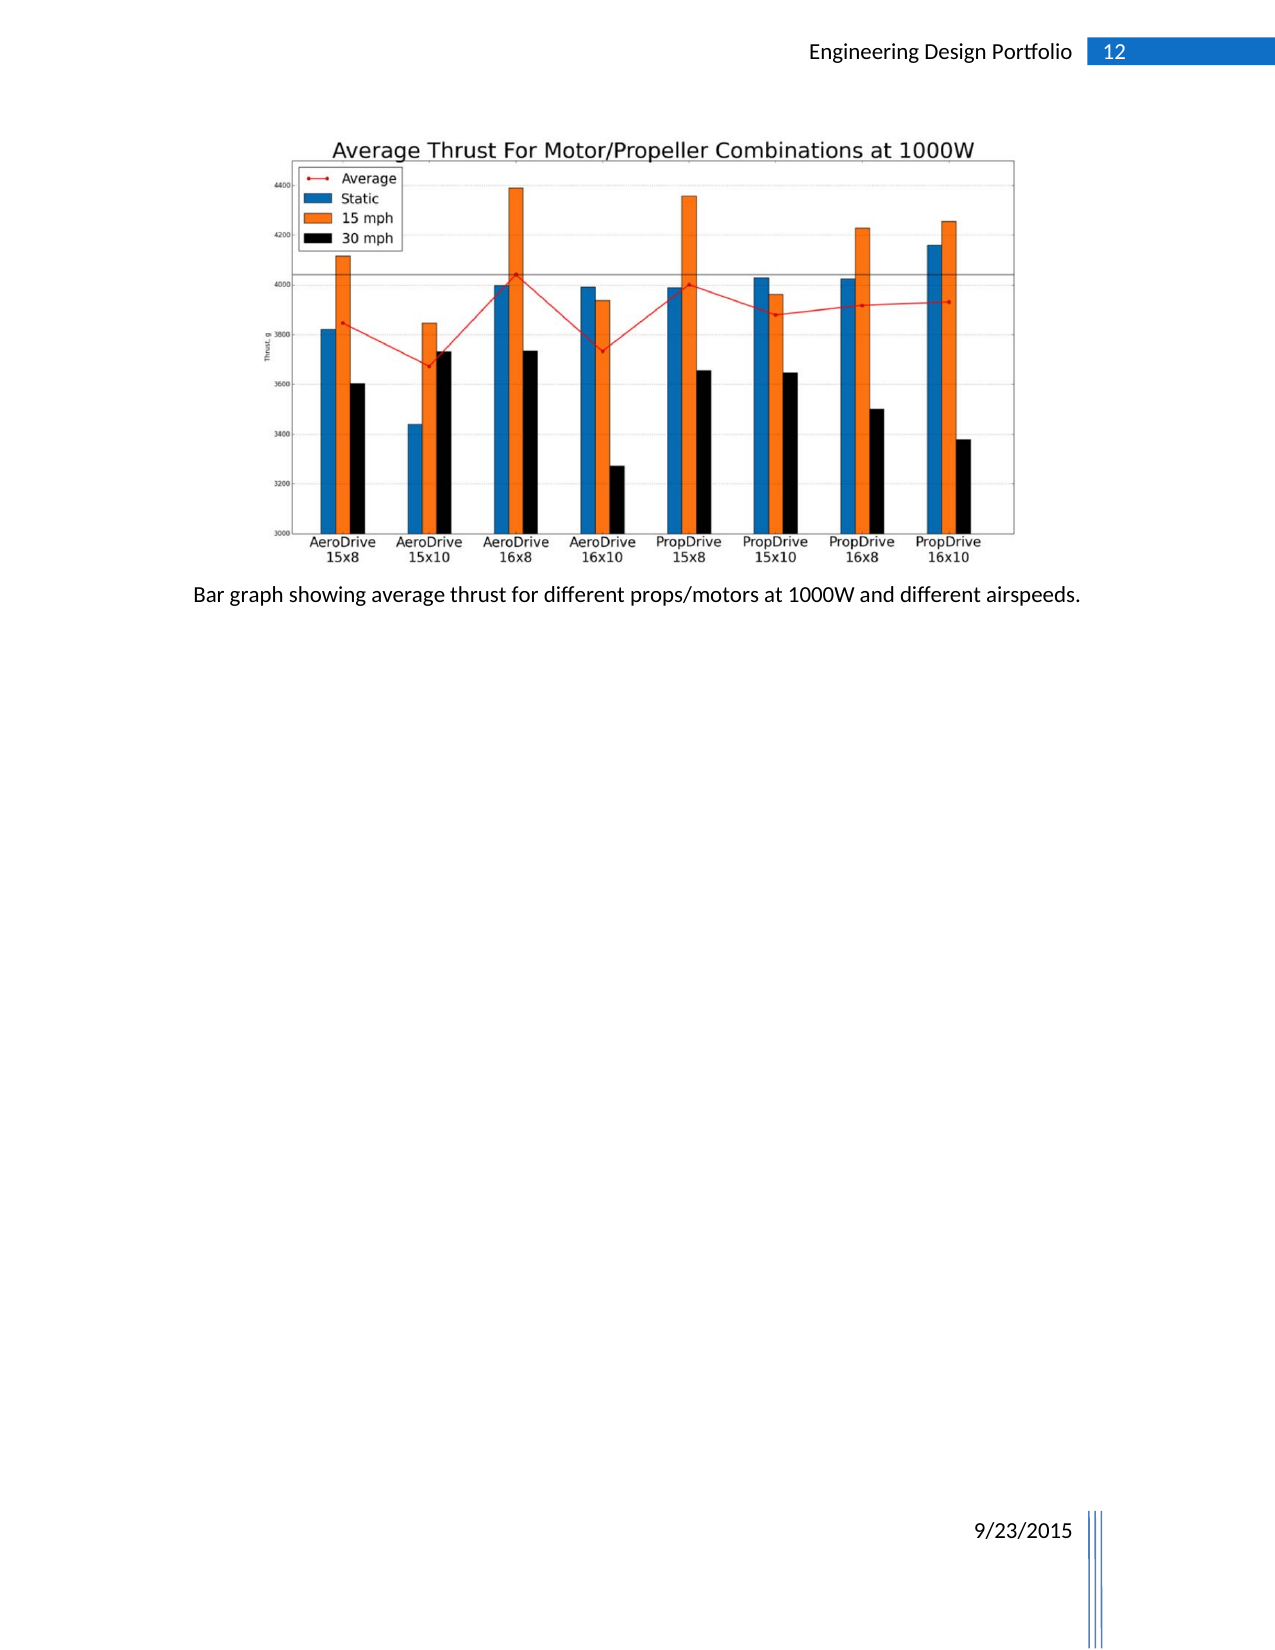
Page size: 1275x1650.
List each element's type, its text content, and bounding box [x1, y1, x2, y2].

text Bar graph showing average thrust for different props/motors at 1000W and different airspeeds. [187, 580, 1087, 608]
picture [247, 133, 1028, 573]
